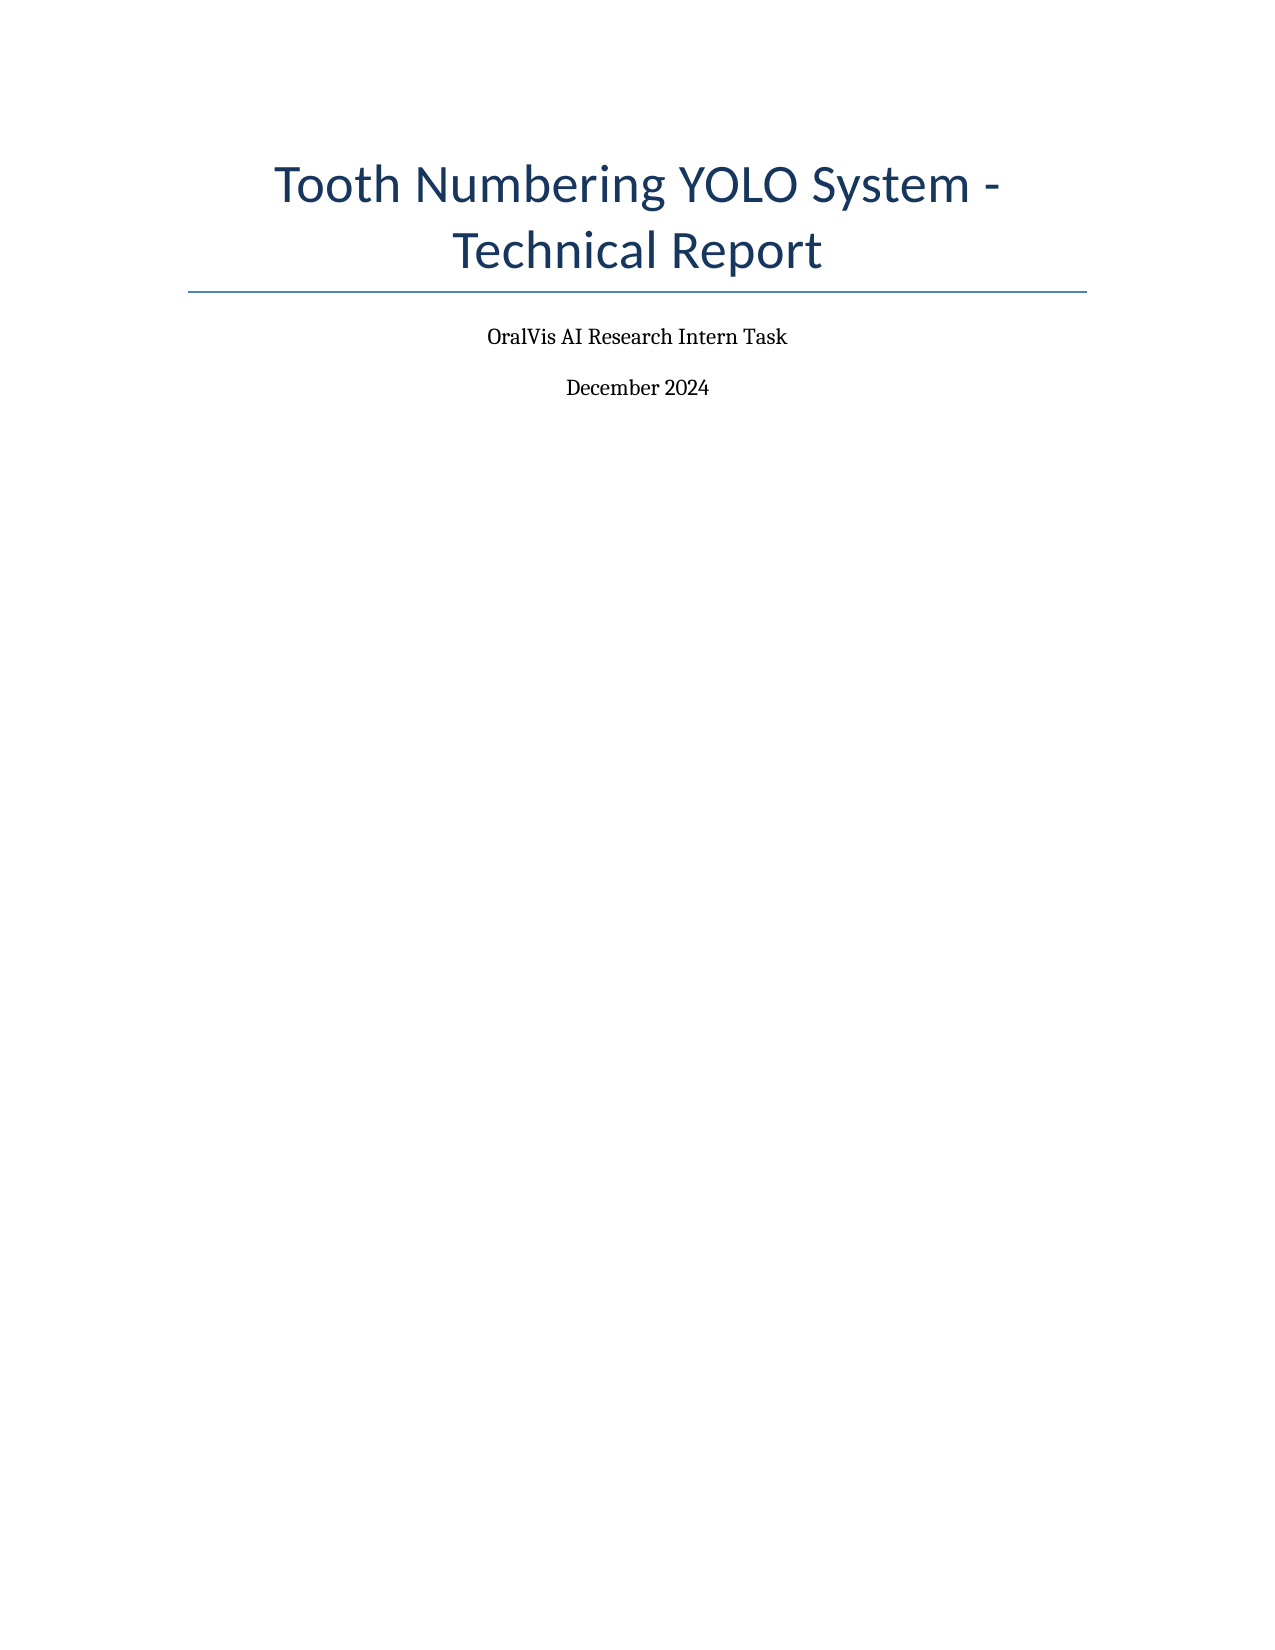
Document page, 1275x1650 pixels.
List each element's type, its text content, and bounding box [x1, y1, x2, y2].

text OralVis AI Research Intern Task [187, 324, 1087, 350]
text December 2024 [187, 375, 1087, 401]
title Tooth Numbering YOLO System - Technical Report [187, 150, 1087, 293]
